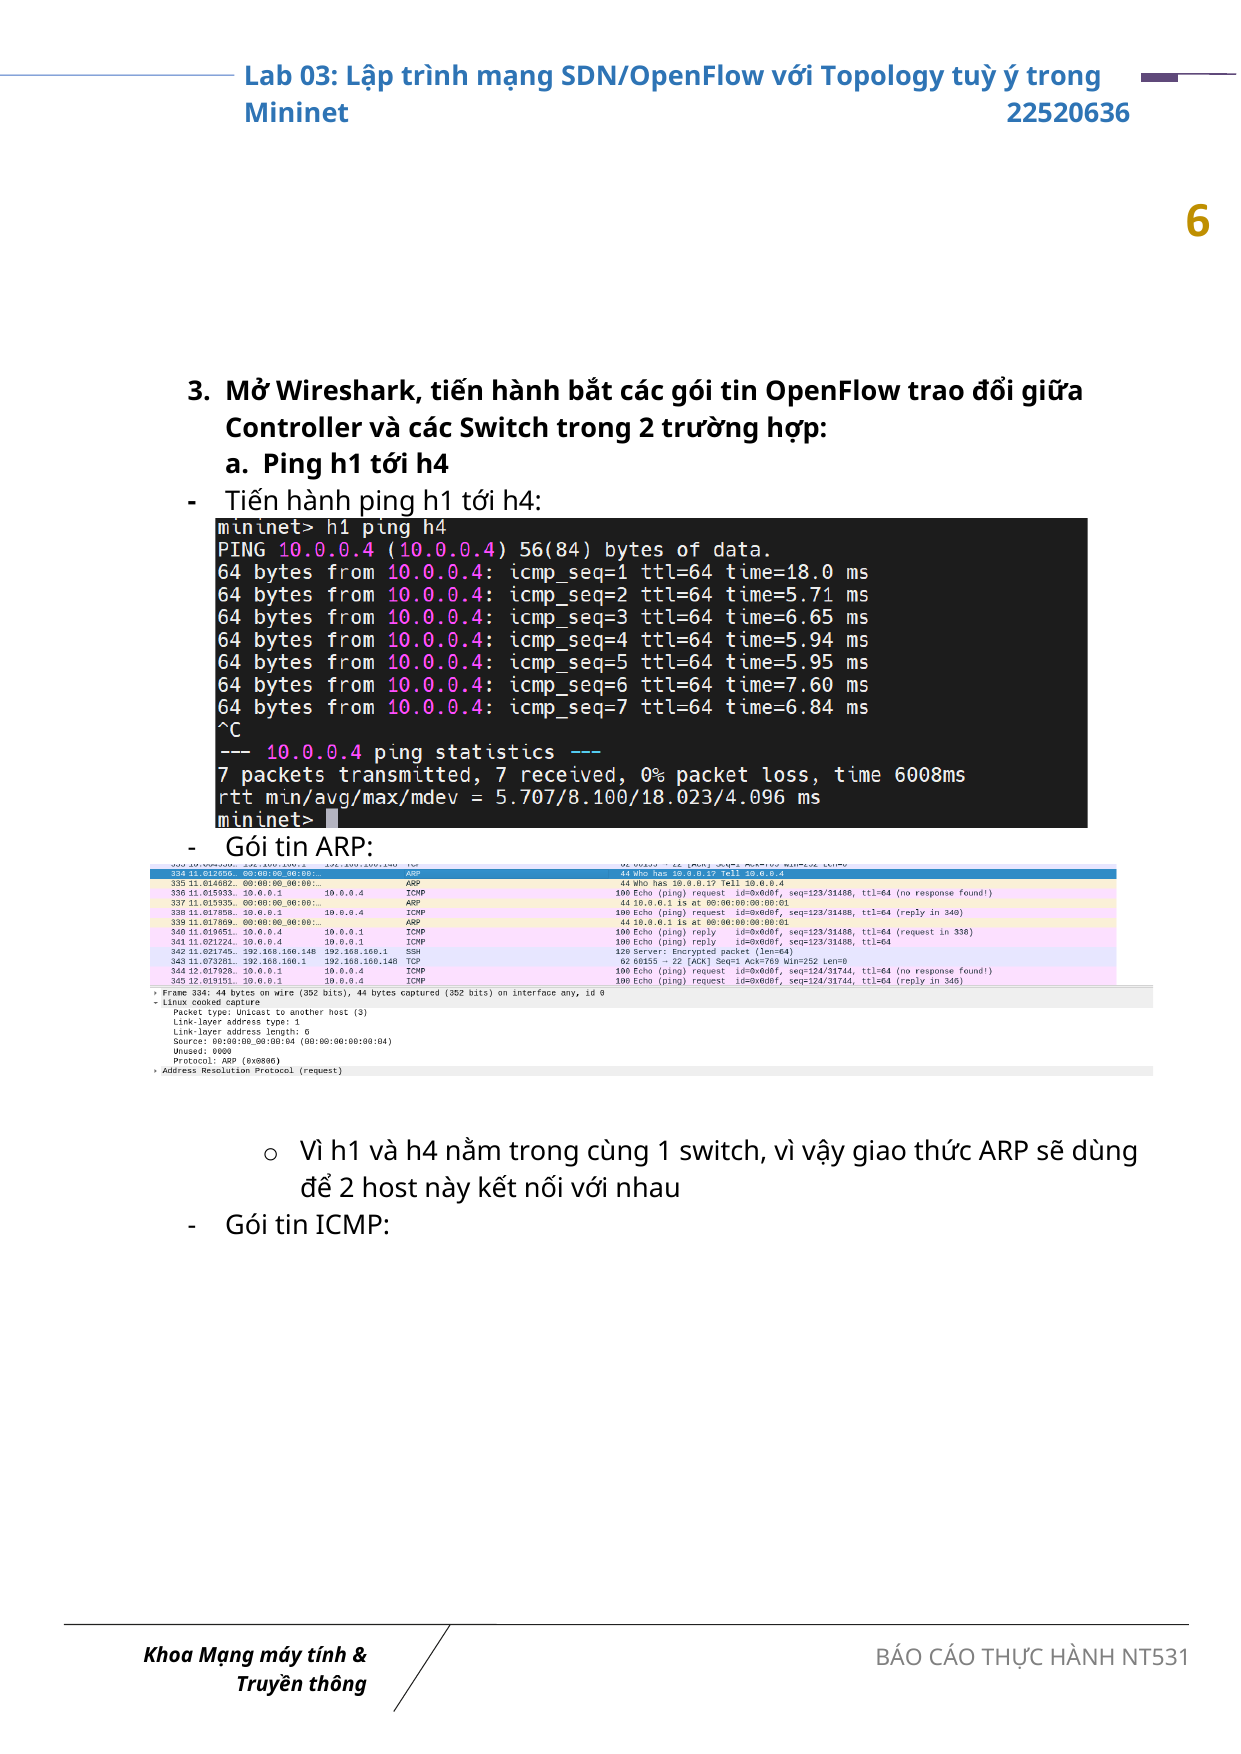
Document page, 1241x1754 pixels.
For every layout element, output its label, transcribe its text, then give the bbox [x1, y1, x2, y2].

list Gói tin ARP: [187, 828, 1153, 864]
picture [215, 518, 1088, 828]
list Mở Wireshark, tiến hành bắt các gói tin OpenFlow trao đổi giữa Controller và các Switch trong 2 trường hợp: [187, 371, 1153, 445]
list Vì h1 và h4 nằm trong cùng 1 switch, vì vậy giao thức ARP sẽ dùng để 2 host này kết nối với nhau [262, 1132, 1153, 1206]
list Ping h1 tới h4 [225, 445, 1153, 482]
list Tiến hành ping h1 tới h4: [187, 482, 1153, 519]
picture [150, 864, 1154, 1132]
list Gói tin ICMP: [187, 1206, 1153, 1242]
